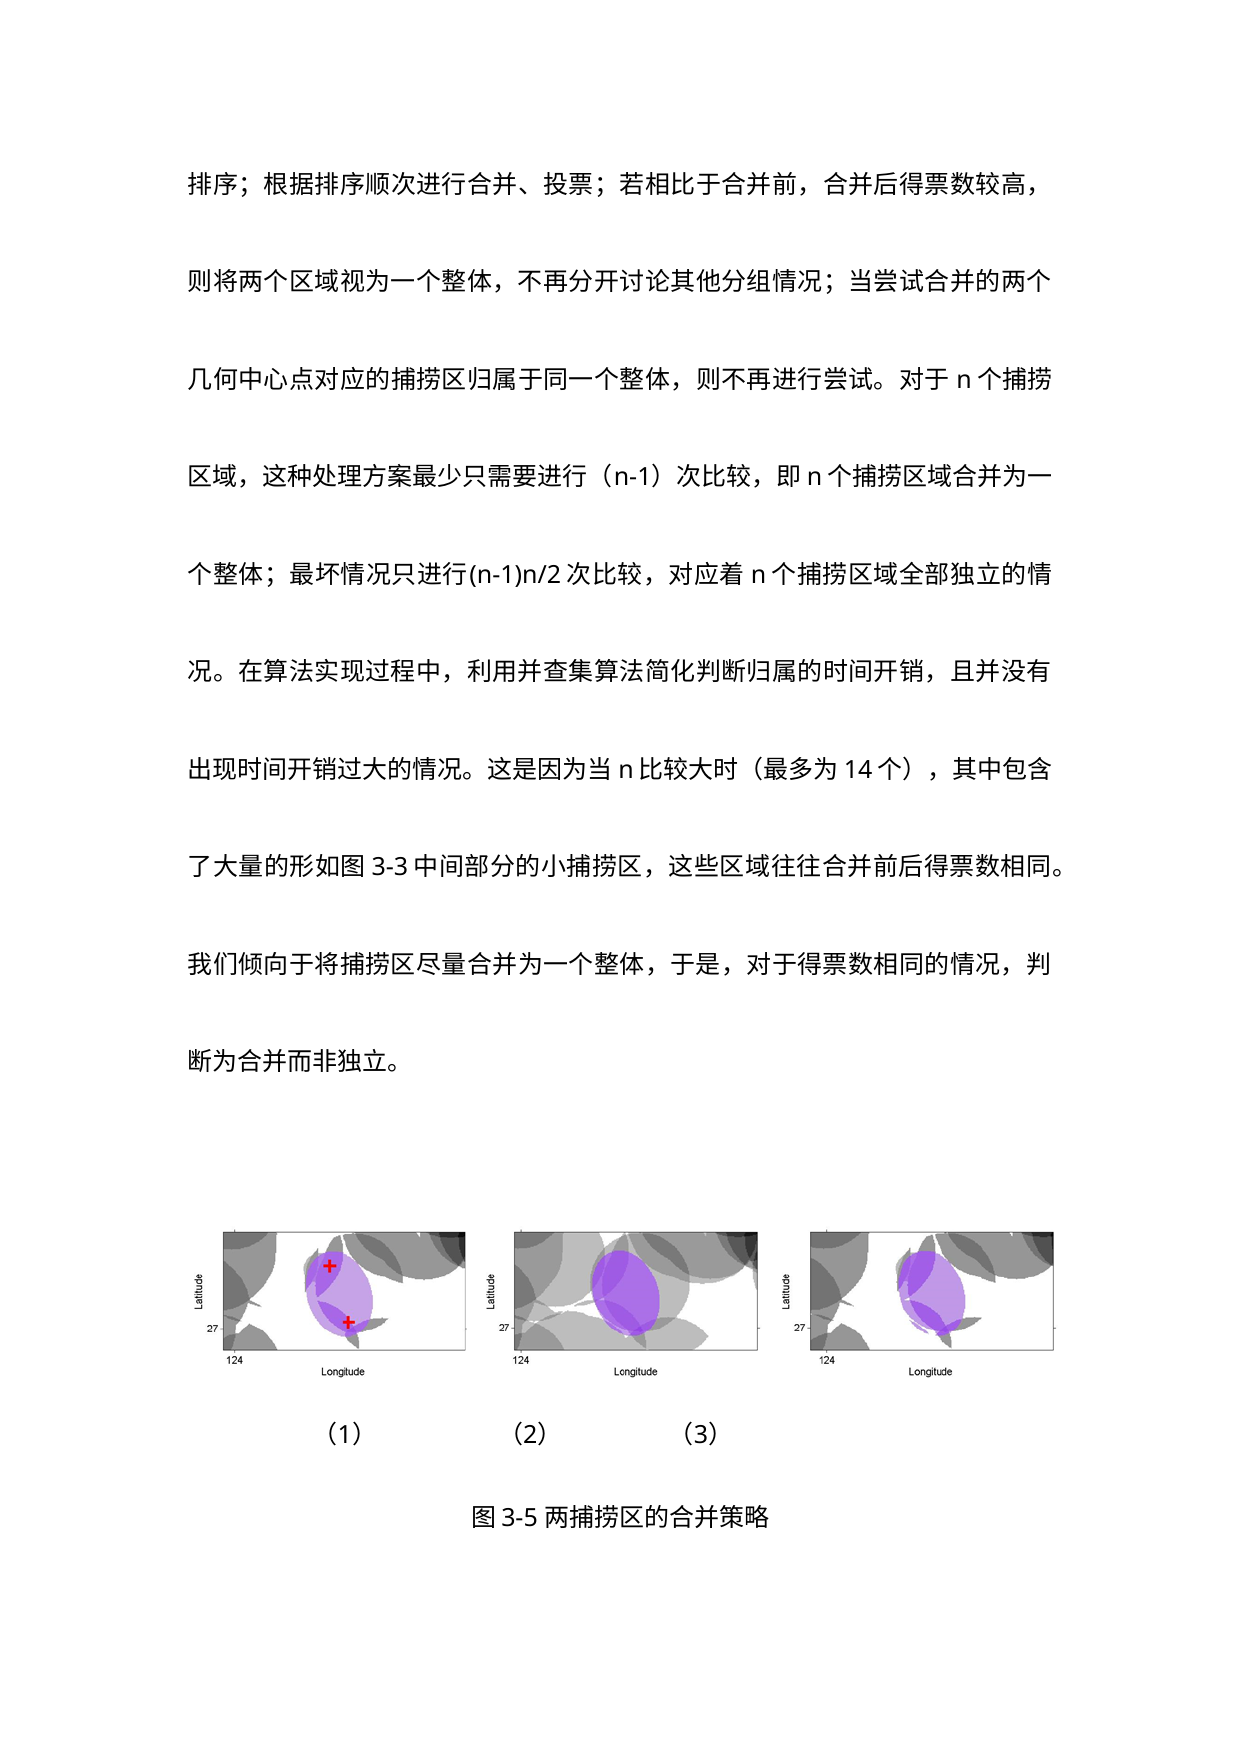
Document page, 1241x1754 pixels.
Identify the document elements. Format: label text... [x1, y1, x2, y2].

list （2） （3） [312, 1400, 1053, 1465]
picture [187, 1224, 1061, 1383]
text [187, 150, 1053, 1092]
text 图3-5 两捕捞区的合并策略 [187, 1483, 1053, 1548]
